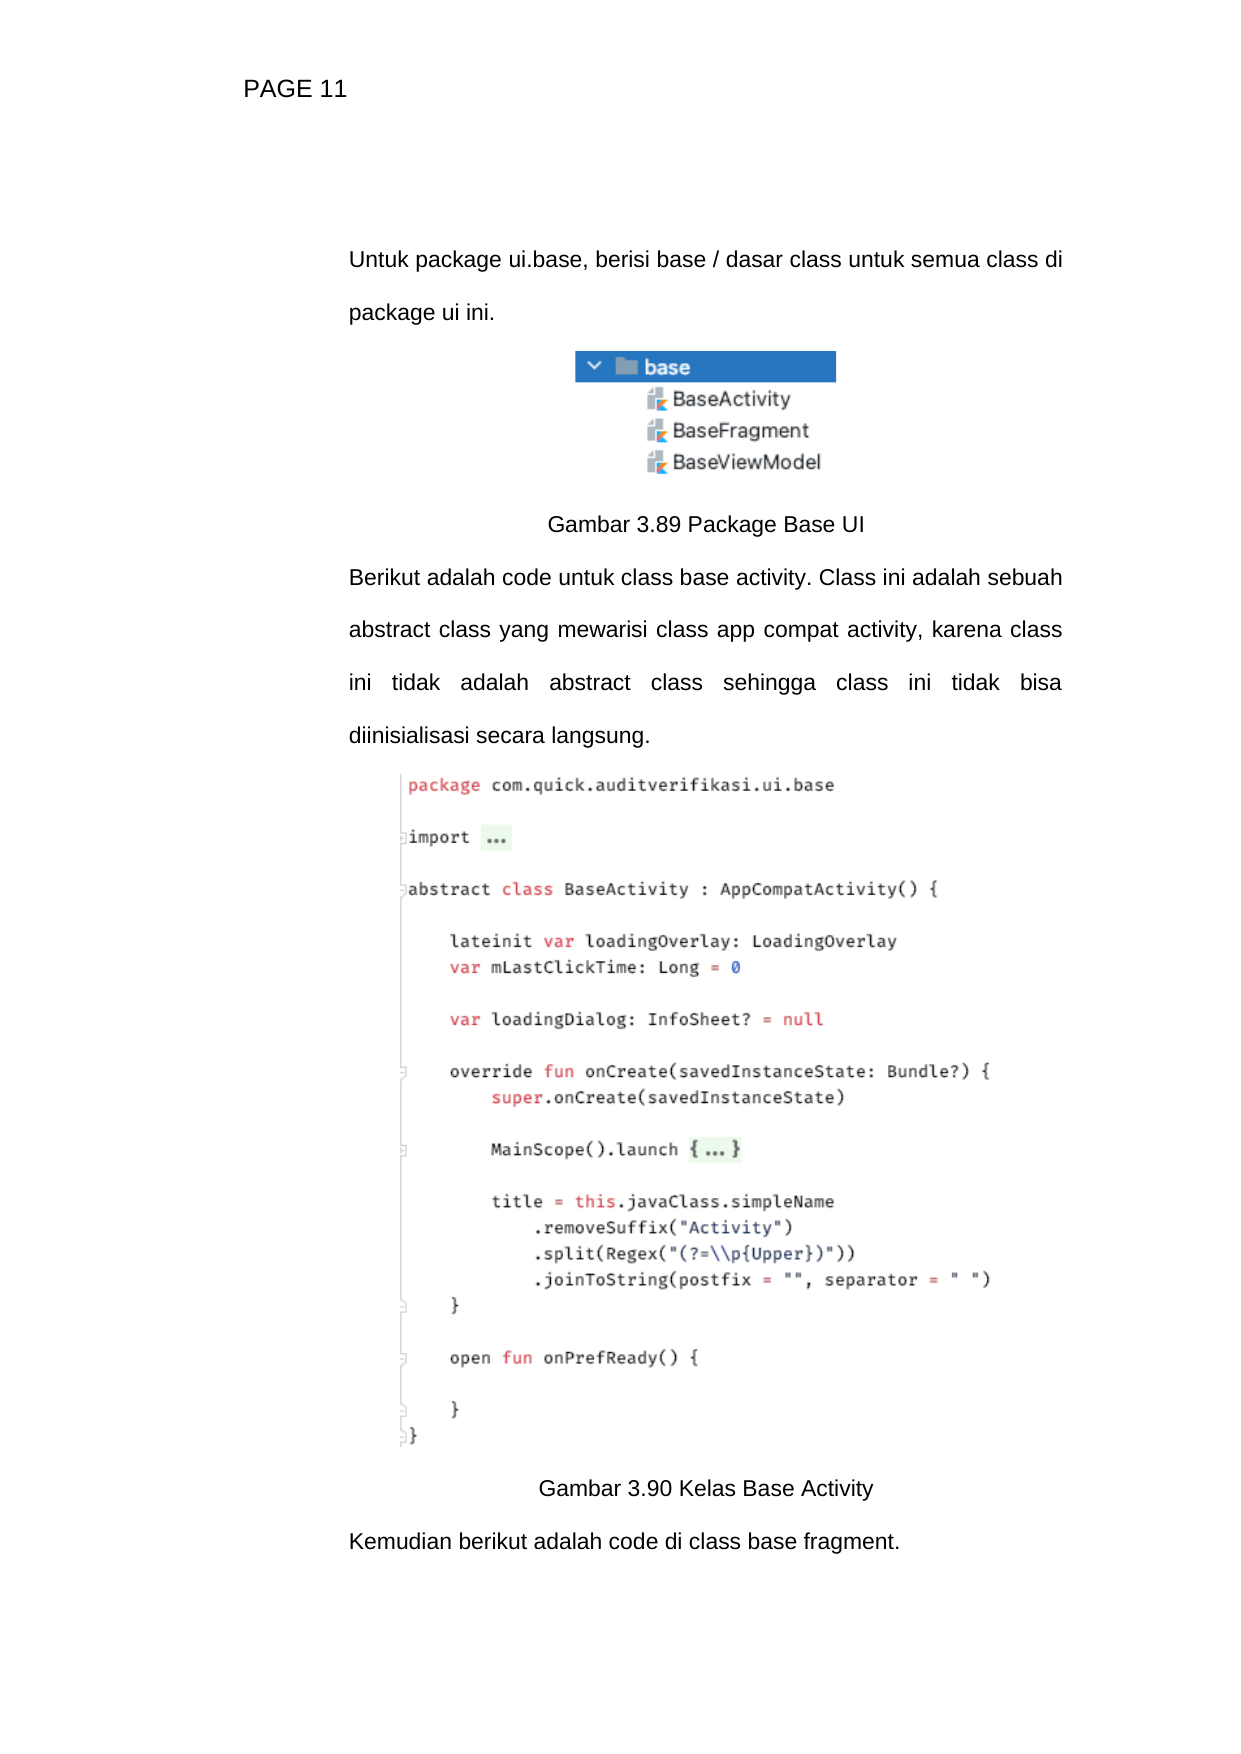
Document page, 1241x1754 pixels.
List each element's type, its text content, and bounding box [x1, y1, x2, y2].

title Untuk package ui.base, berisi base / dasar class untuk semua class di package ui ini. [349, 246, 1063, 325]
picture [400, 774, 1012, 1447]
picture [575, 351, 837, 482]
title Berikut adalah code untuk class base activity. Class ini adalah sebuah abstract class yang mewarisi class app compat activity, karena class ini tidak adalah abstract class sehingga class ini tidak bisa diinisialisasi secara langsung. [349, 563, 1063, 748]
title Kemudian berikut adalah code di class base fragment. [349, 1528, 1063, 1554]
